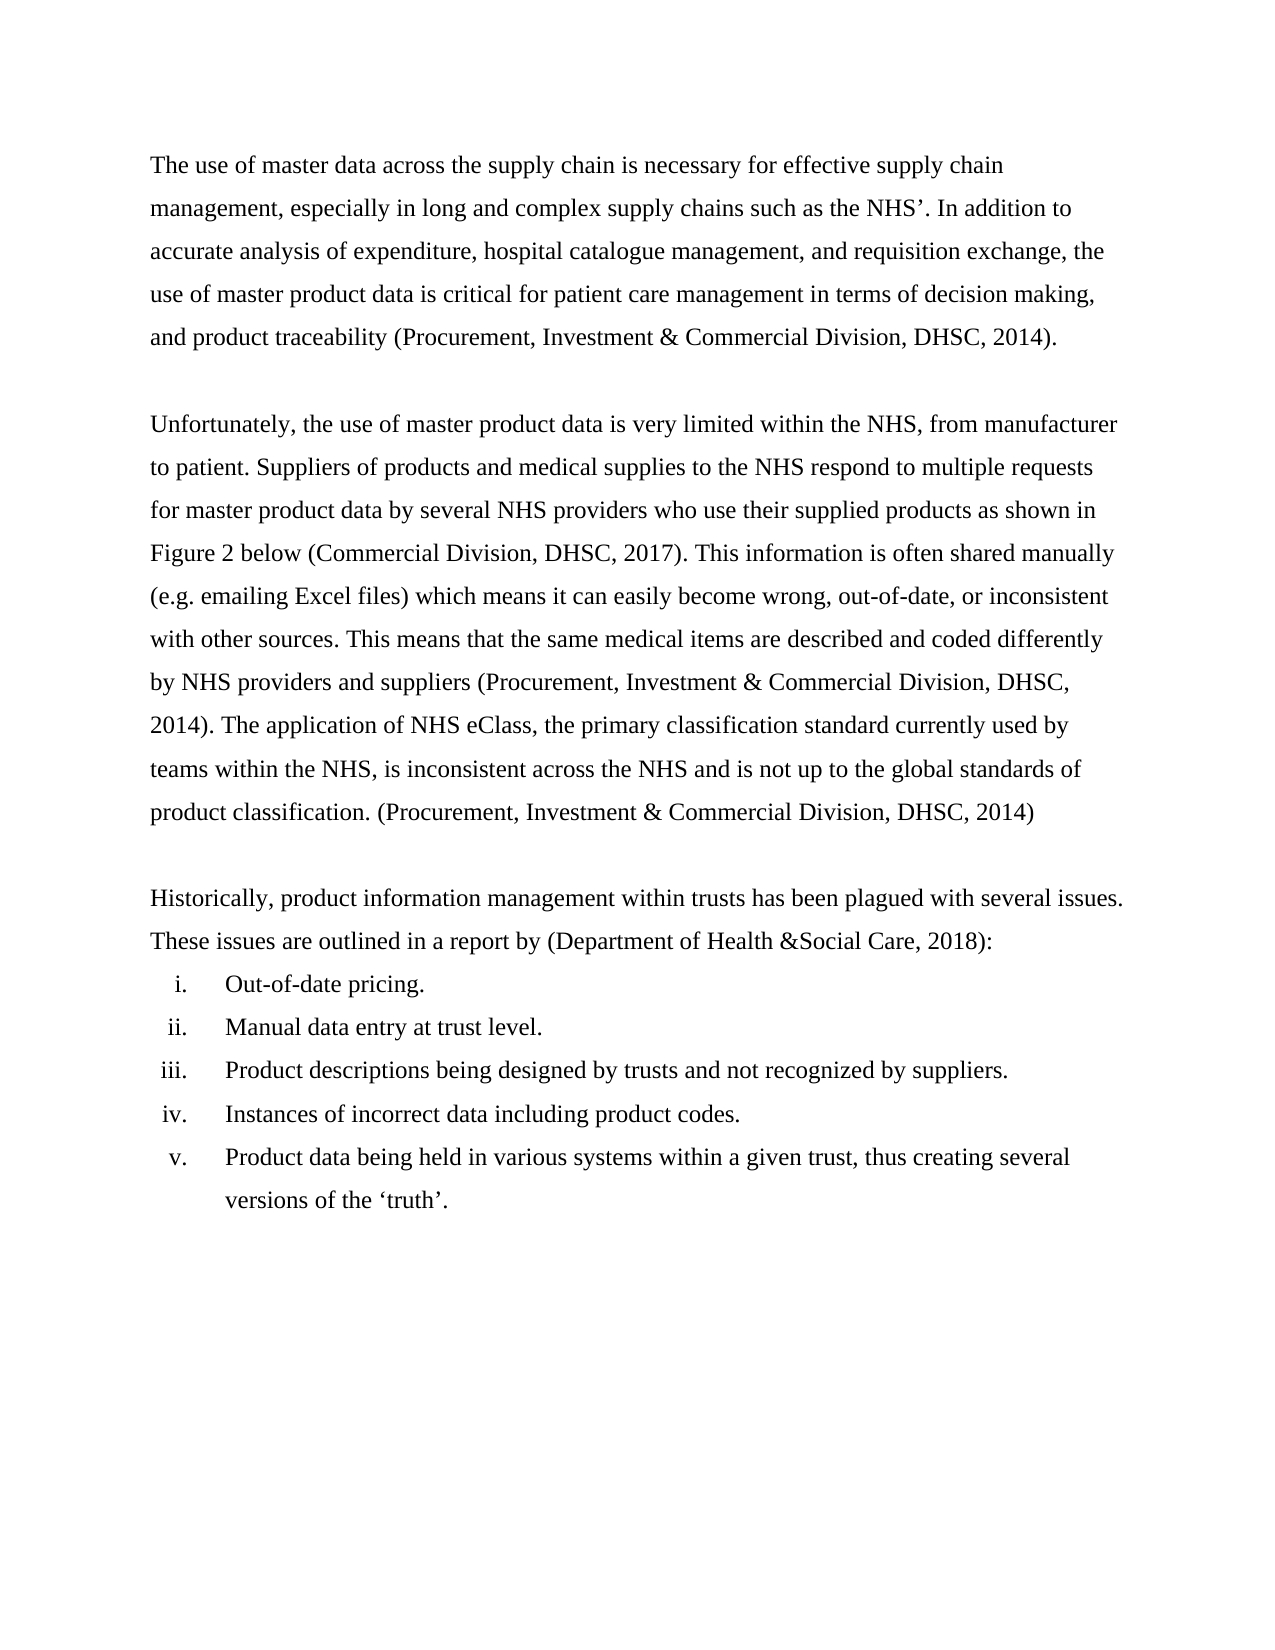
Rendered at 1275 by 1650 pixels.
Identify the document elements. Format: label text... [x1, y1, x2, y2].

list Manual data entry at trust level. [187, 1012, 1125, 1041]
list The use of master data across the supply chain is necessary for effective supply chain management, especially in long and complex supply chains such as the NHS’. In addition to accurate analysis of expenditure, hospital catalogue management, and requisition exchange, the use of master product data is critical for patient care management in terms of decision making, and product traceability . [150, 150, 1125, 351]
list Instances of incorrect data including product codes. [187, 1099, 1125, 1127]
list Product data being held in various systems within a given trust, thus creating several versions of the ‘truth’. [187, 1142, 1125, 1214]
list Historically, product information management within trusts has been plagued with several issues. These issues are outlined in a report by : [150, 883, 1125, 955]
list Product descriptions being designed by trusts and not recognized by suppliers. [187, 1056, 1125, 1084]
list Unfortunately, the use of master product data is very limited within the NHS, from manufacturer to patient. Suppliers of products and medical supplies to the NHS respond to multiple requests for master product data by several NHS providers who use their supplied products as shown in Figure 2 below . This information is often shared manually (e.g. emailing Excel files) which means it can easily become wrong, out-of-date, or inconsistent with other sources. This means that the same medical items are described and coded differently by NHS providers and suppliers . The application of NHS eClass, the primary classification standard currently used by teams within the NHS, is inconsistent across the NHS and is not up to the global standards of product classification. [150, 409, 1125, 826]
list Out-of-date pricing. [187, 969, 1125, 998]
